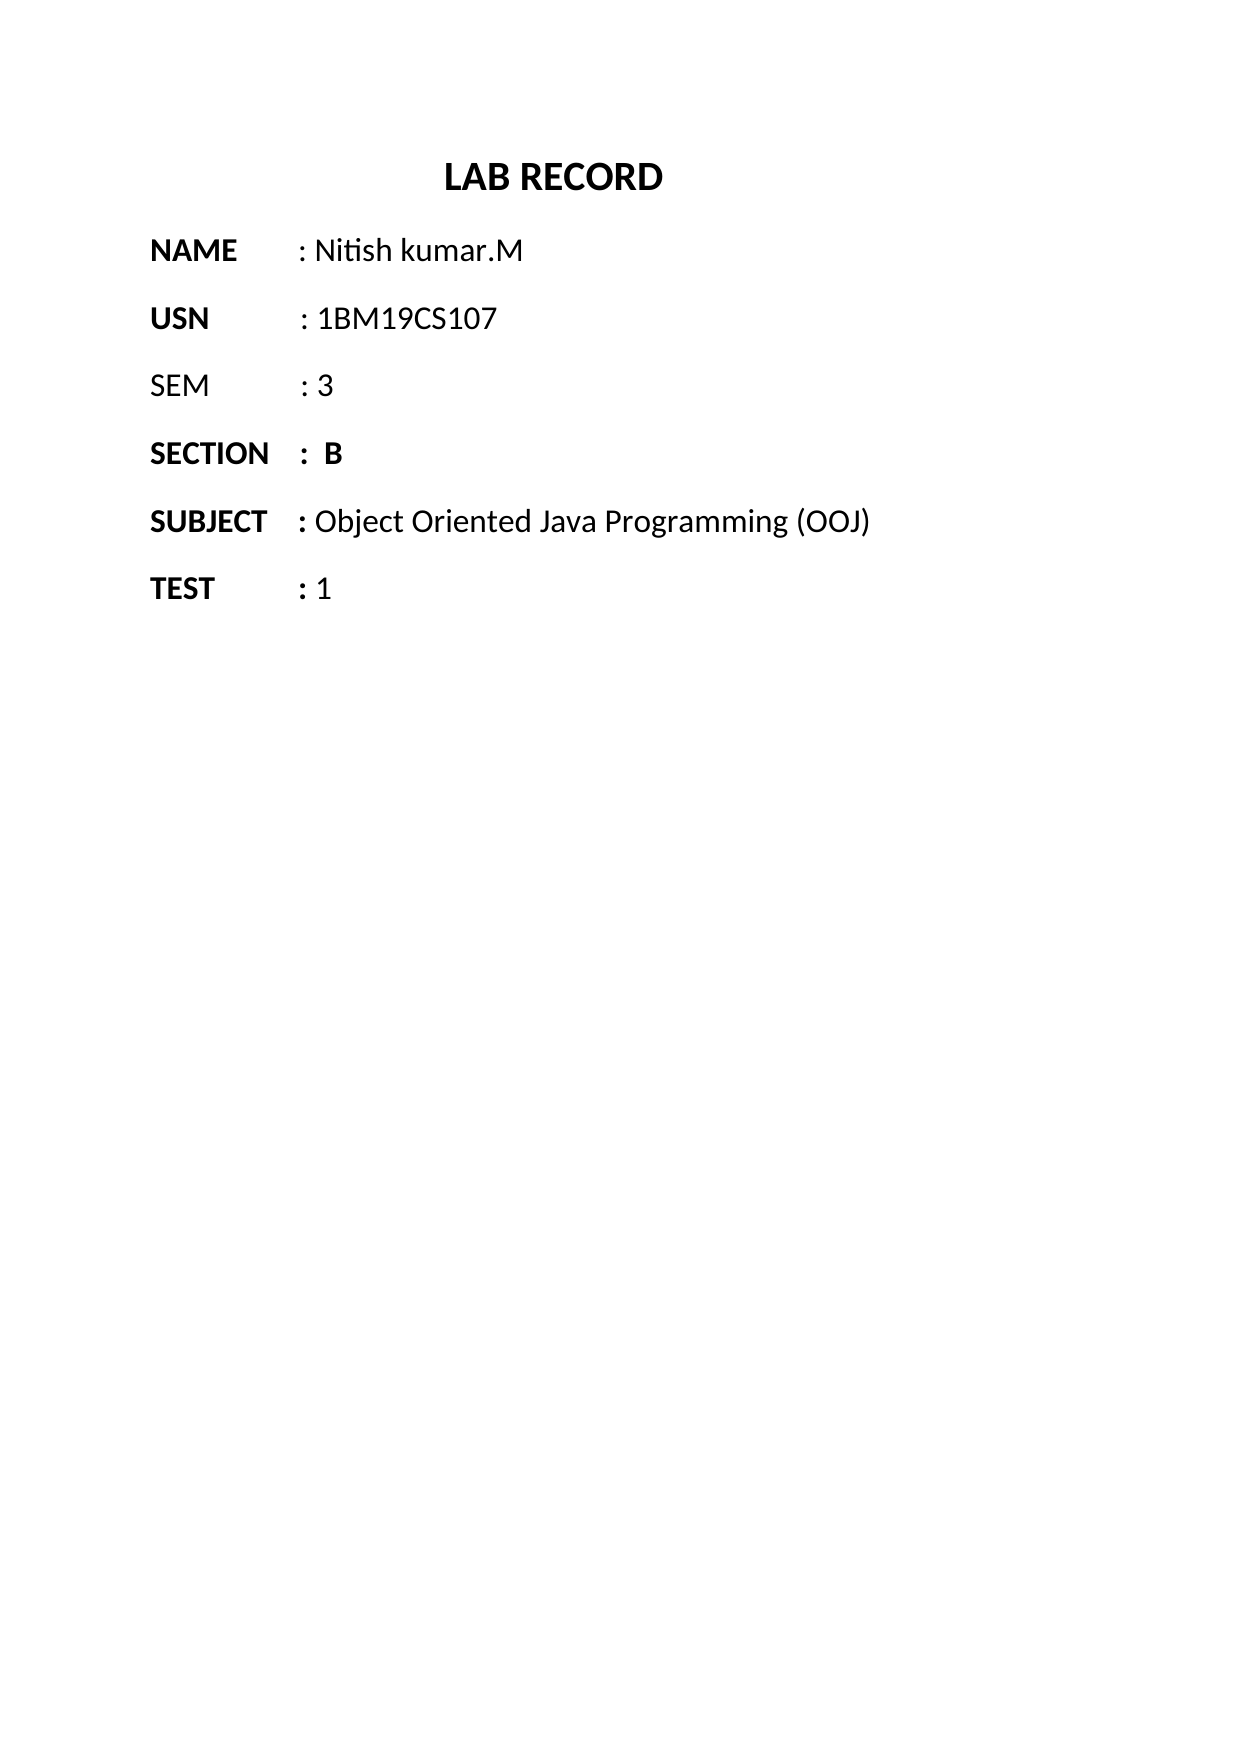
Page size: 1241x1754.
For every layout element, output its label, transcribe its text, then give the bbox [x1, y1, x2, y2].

text SEM : 3 [150, 364, 1090, 405]
text LAB RECORD [150, 150, 1090, 201]
text TEST : 1 [150, 567, 1090, 608]
text SECTION : B [150, 432, 1090, 473]
text SUBJECT : Object Oriented Java Programming (OOJ) [150, 500, 1090, 540]
text NAME : Nitish kumar.M [150, 229, 1090, 270]
text USN : 1BM19CS107 [150, 297, 1090, 338]
